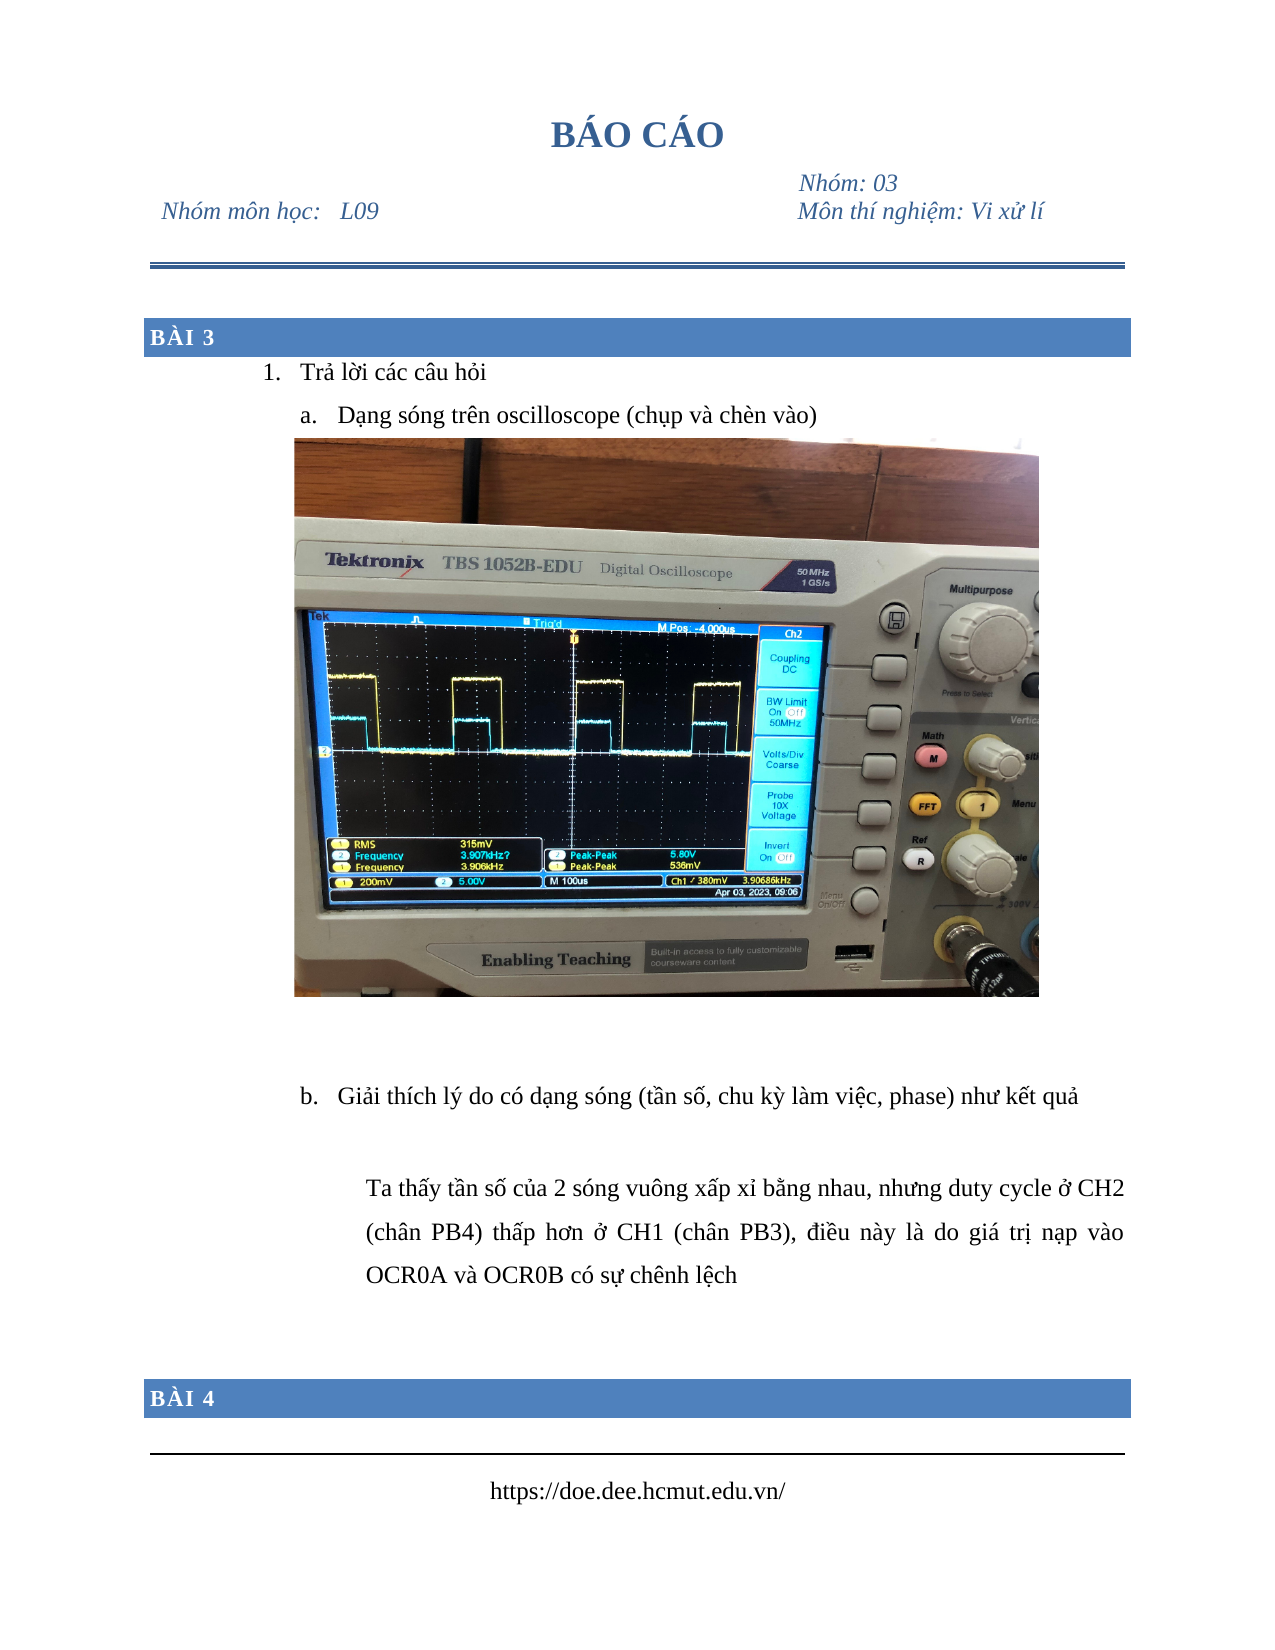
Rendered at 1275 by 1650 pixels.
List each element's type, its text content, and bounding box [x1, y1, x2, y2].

subtitle Bài 4 [150, 1386, 1125, 1412]
subtitle Bài 3 [150, 324, 1125, 351]
list Ta thấy tần số của 2 sóng vuông xấp xỉ bằng nhau, nhưng duty cycle ở CH2 (chân PB4) thấp hơn ở CH1 (chân PB3), điều này là do giá trị nạp vào OCR0A và OCR0B có sự chênh lệch [366, 1173, 1125, 1288]
list Trả lời các câu hỏi [262, 357, 1125, 386]
list Giải thích lý do có dạng sóng (tần số, chu kỳ làm việc, phase) như kết quả [300, 1081, 1125, 1109]
picture [294, 438, 1039, 997]
list Dạng sóng trên oscilloscope (chụp và chèn vào) [300, 400, 1125, 429]
